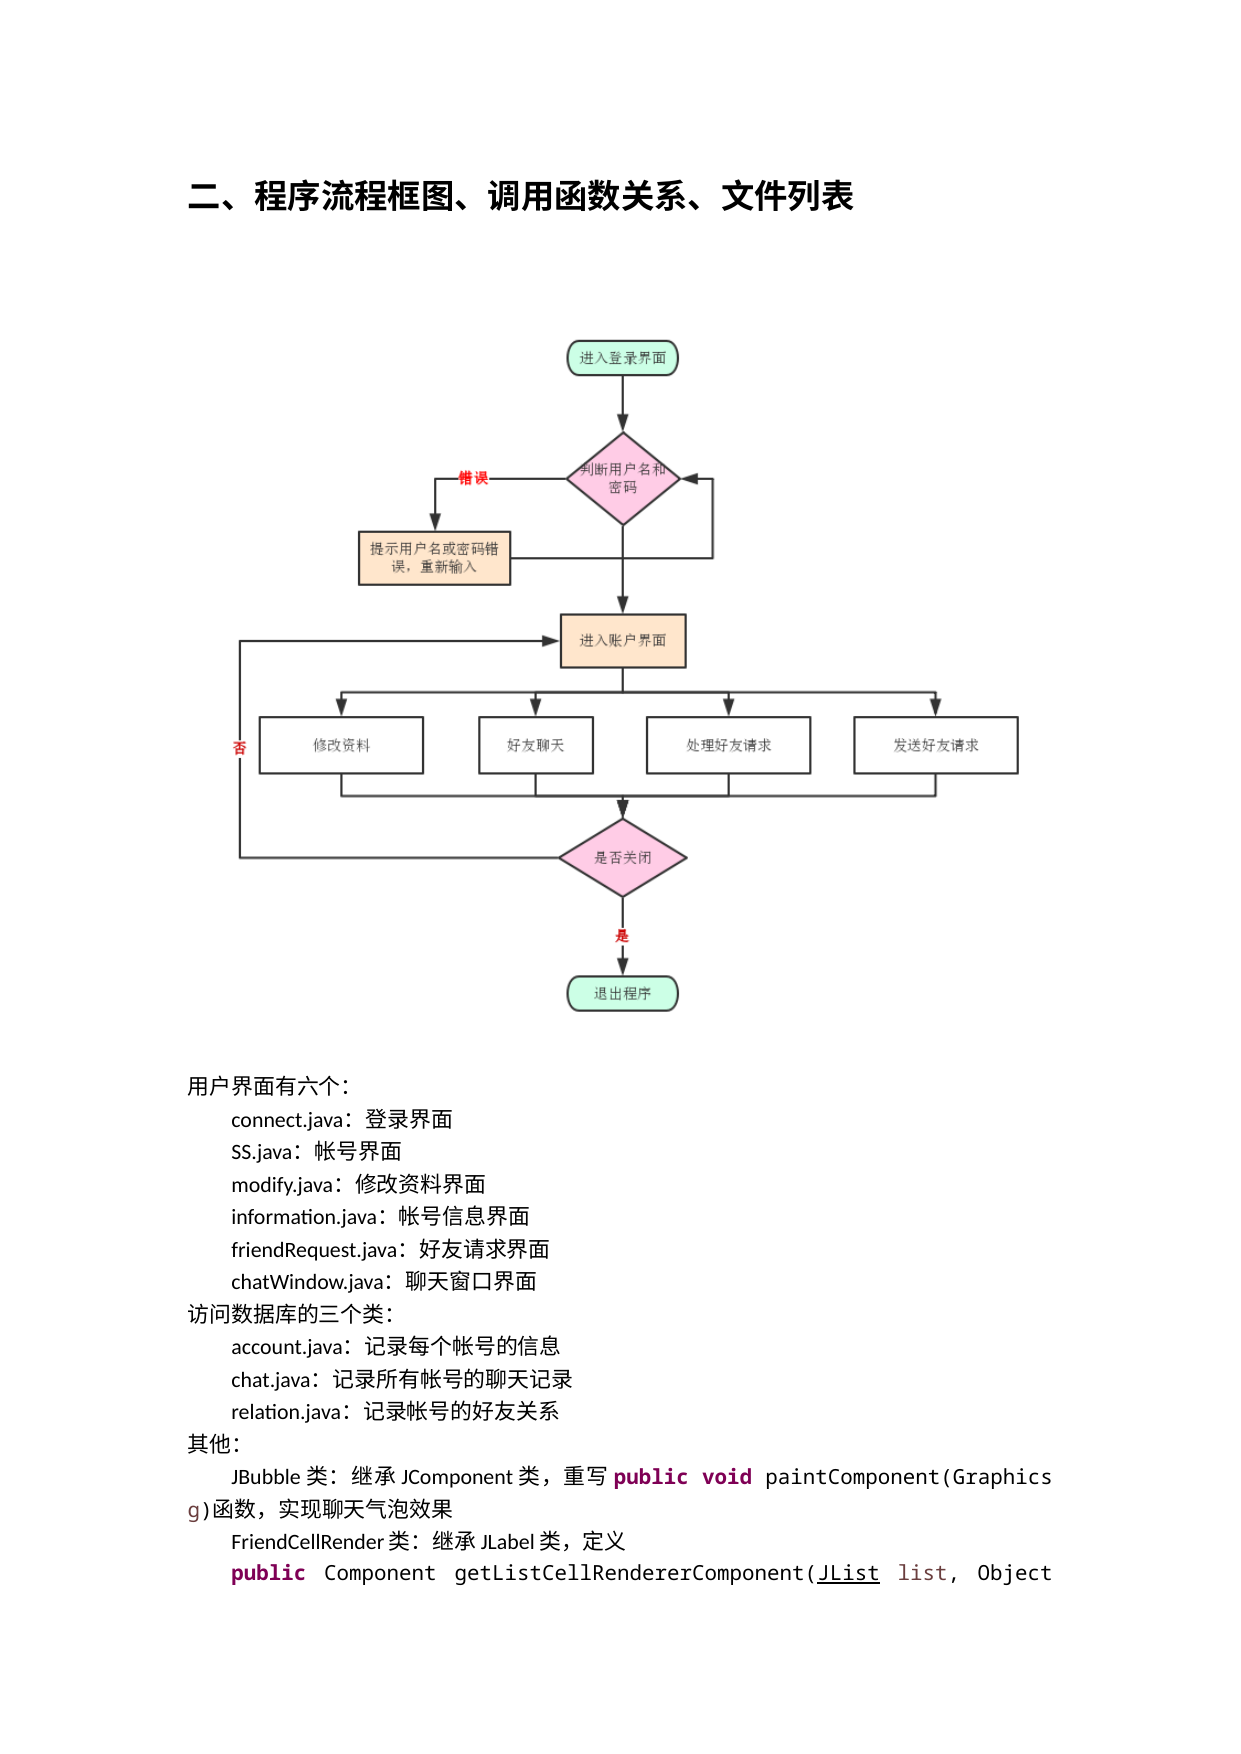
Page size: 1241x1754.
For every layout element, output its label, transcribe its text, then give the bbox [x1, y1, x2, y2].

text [187, 1556, 1053, 1589]
picture [187, 288, 1052, 1046]
text relation.java：记录帐号的好友关系 [187, 1394, 1053, 1426]
text modify.java：修改资料界面 [187, 1166, 1053, 1199]
text 其他： [187, 1426, 1053, 1459]
text information.java：帐号信息界面 [187, 1199, 1053, 1231]
text JBubble类：继承JComponent类，重写public void paintComponent(Graphics g)函数，实现聊天气泡效果 [187, 1459, 1053, 1524]
subtitle 程序流程框图、调用函数关系、文件列表 [187, 162, 1053, 227]
text 访问数据库的三个类： [187, 1296, 1053, 1329]
text connect.java：登录界面 [187, 1101, 1053, 1134]
text 用户界面有六个： [187, 1069, 1053, 1101]
text chat.java：记录所有帐号的聊天记录 [187, 1361, 1053, 1394]
text SS.java：帐号界面 [187, 1134, 1053, 1166]
text account.java：记录每个帐号的信息 [187, 1329, 1053, 1361]
text friendRequest.java：好友请求界面 [187, 1231, 1053, 1264]
text FriendCellRender类：继承JLabel类，定义 [187, 1524, 1053, 1556]
text chatWindow.java：聊天窗口界面 [187, 1264, 1053, 1296]
